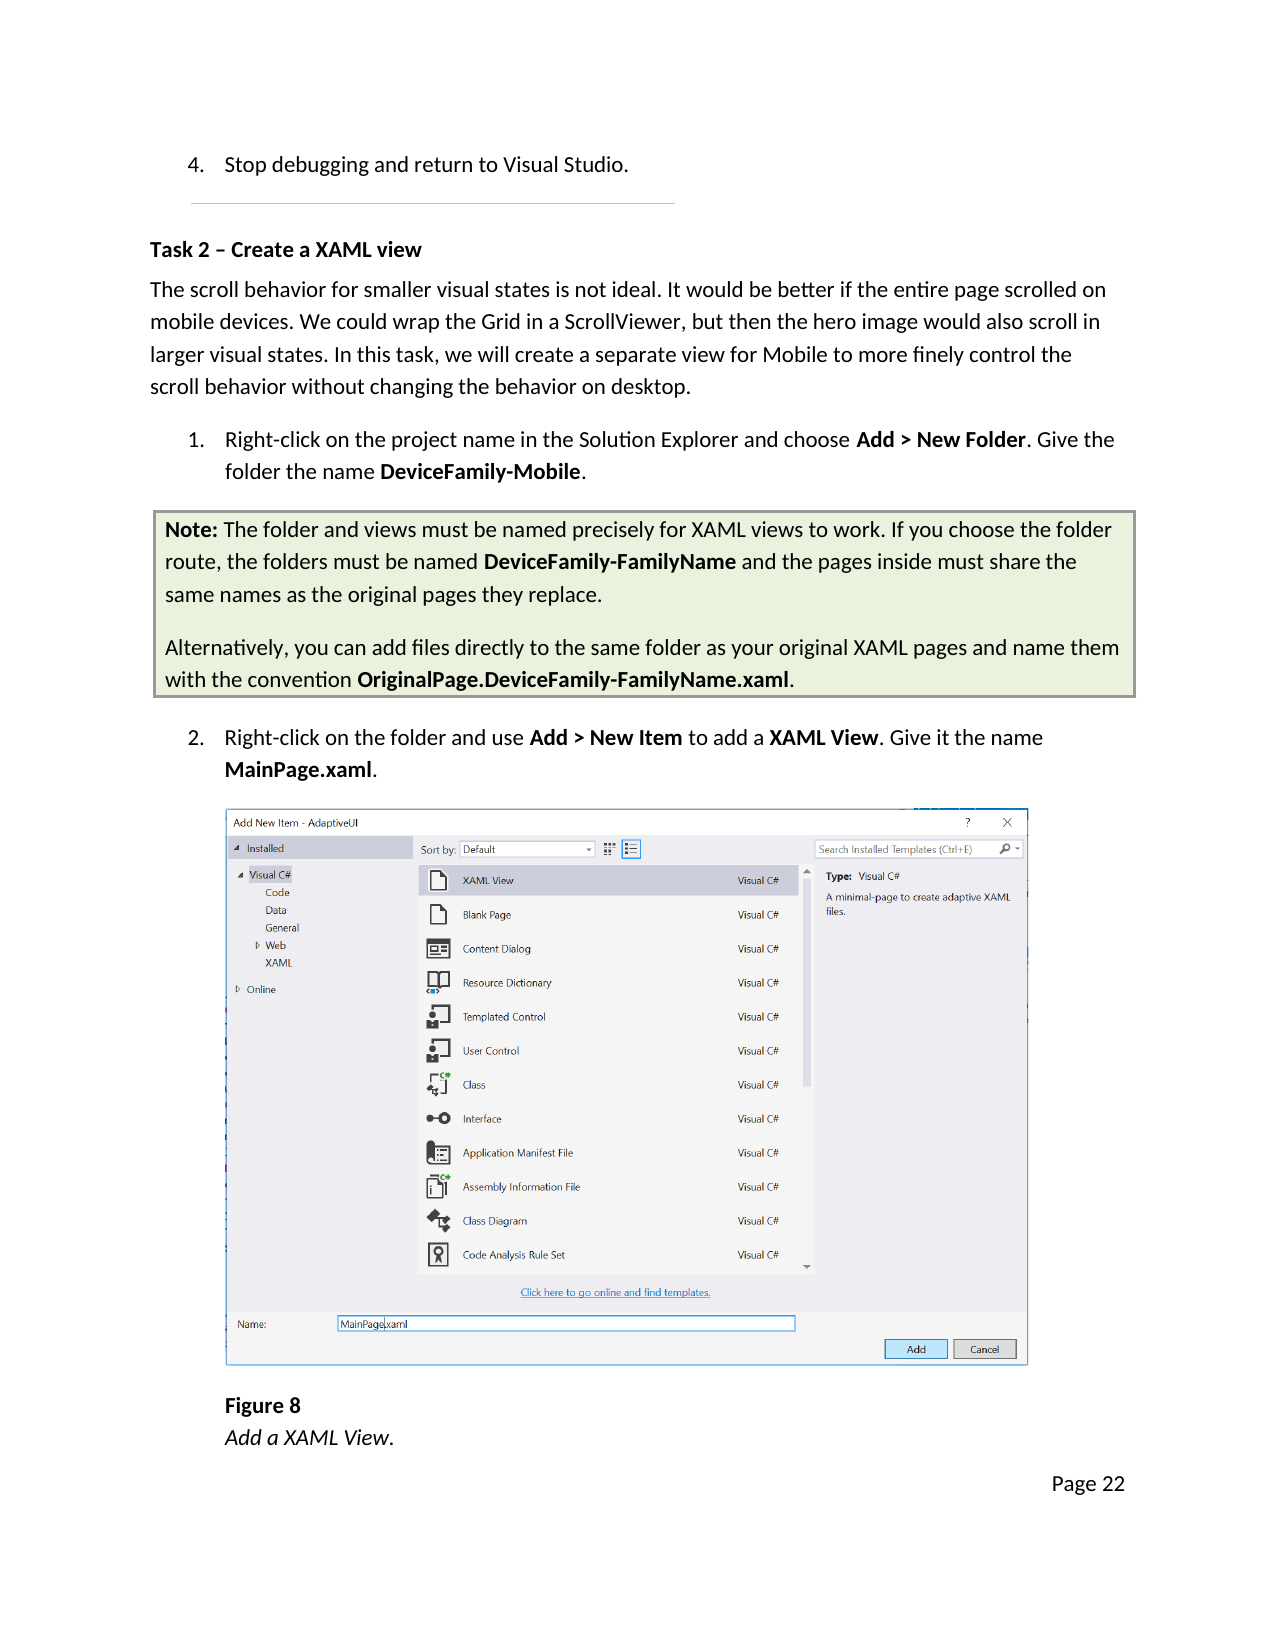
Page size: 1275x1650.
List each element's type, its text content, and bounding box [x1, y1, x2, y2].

text Alternatively, you can add files directly to the same folder as your original XAML pages and name them with the convention OriginalPage.DeviceFamily-FamilyName.xaml. [156, 627, 1133, 695]
text Task 2 – Create a XAML view [150, 235, 1125, 263]
list Right-click on the project name in the Solution Explorer and choose Add > New Folder. Give the folder the name DeviceFamily-Mobile. [187, 425, 1125, 485]
text Right-click on the folder and use Add > New Item to add a XAML View. Give it the name MainPage.xaml. [187, 723, 1125, 783]
text The scroll behavior for smaller visual states is not ideal. It would be better if the entire page scrolled on mobile devices. We could wrap the Grid in a ScrollViewer, but then the hero image would also scroll in larger visual states. In this task, we will create a separate view for Mobile to more finely control the scroll behavior without changing the behavior on desktop. [150, 275, 1125, 400]
text Add a XAML View. [150, 1423, 1125, 1451]
text Note: The folder and views must be named precisely for XAML views to work. If you choose the folder route, the folders must be named DeviceFamily-FamilyName and the pages inside must share the same names as the original pages they replace. [156, 513, 1133, 608]
picture [225, 808, 1029, 1366]
text Stop debugging and return to Visual Studio. [187, 150, 1125, 178]
